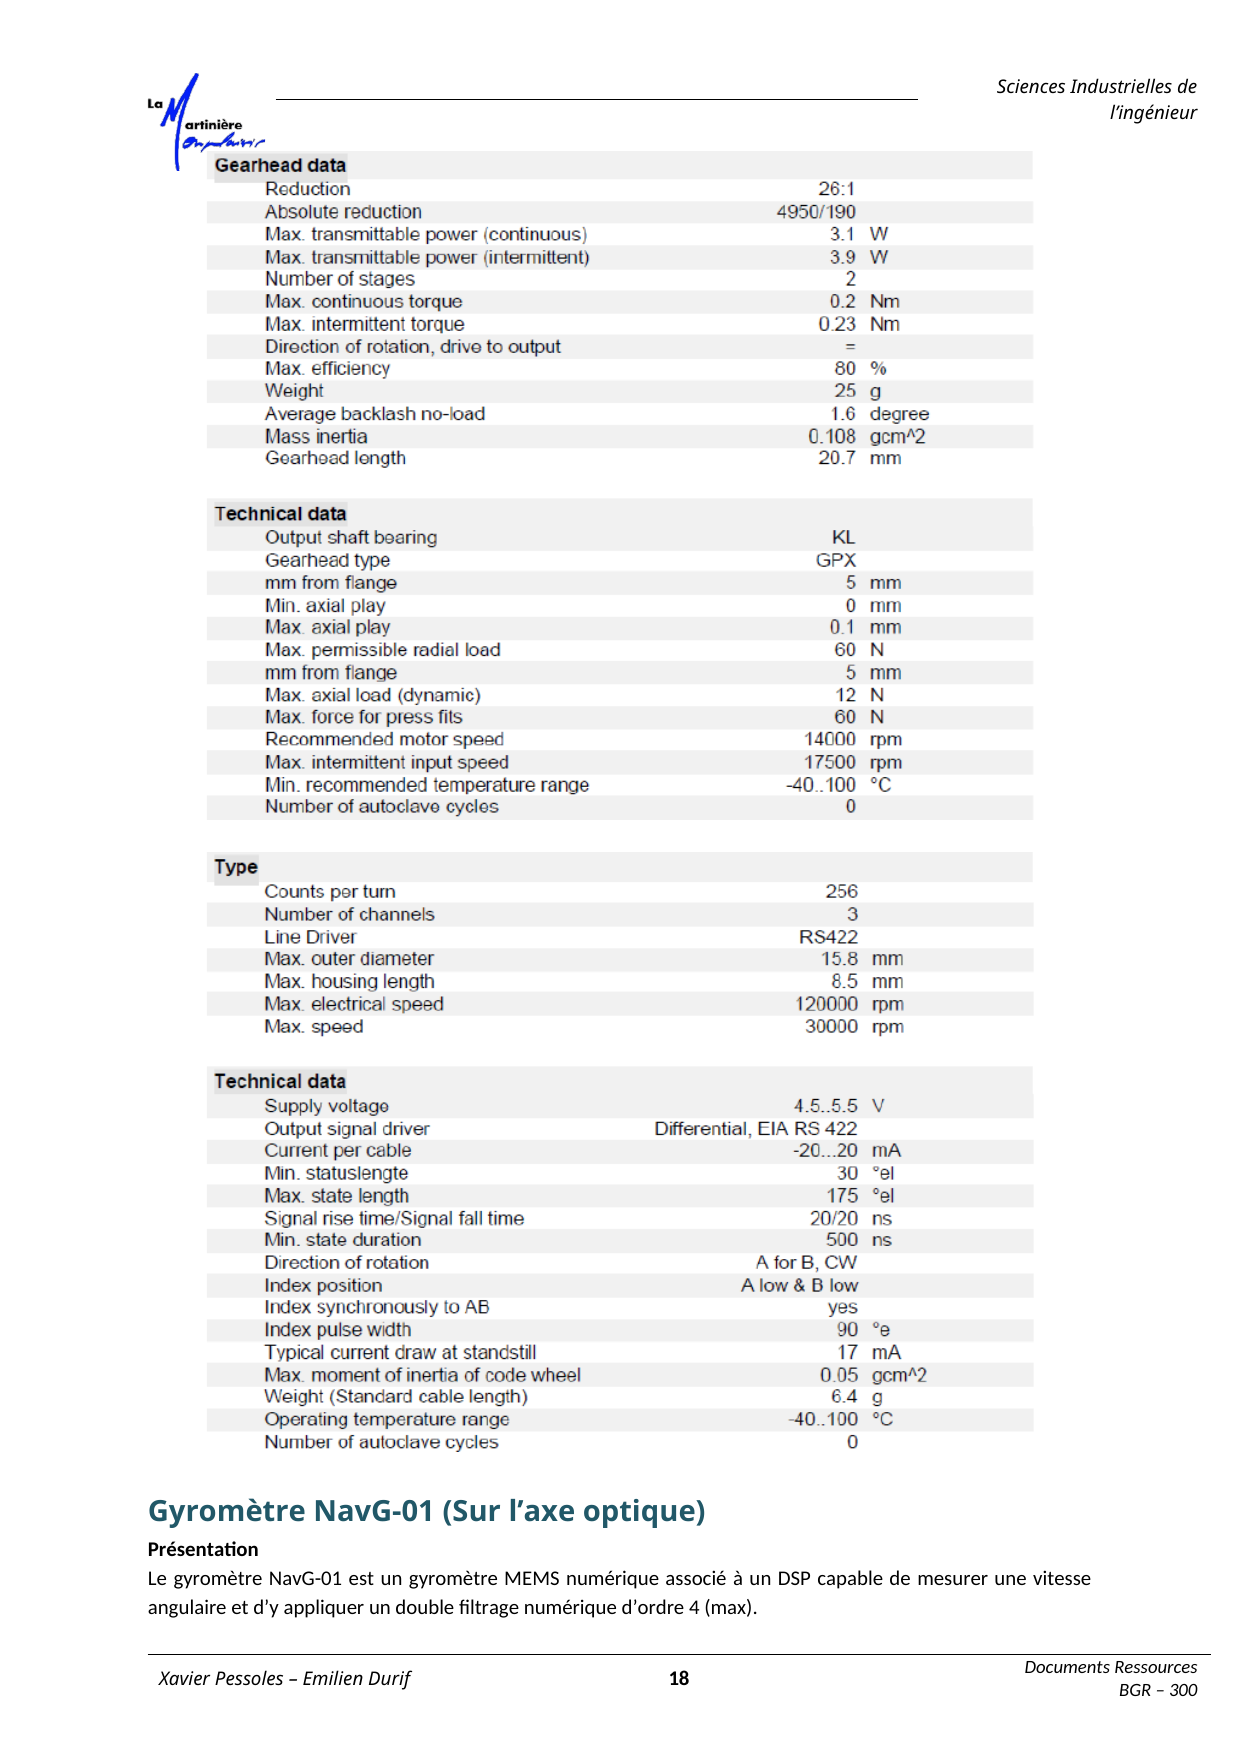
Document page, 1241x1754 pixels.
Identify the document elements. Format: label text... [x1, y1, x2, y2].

text Présentation [148, 1536, 1093, 1562]
picture [206, 852, 1034, 1452]
subtitle Gyromètre NavG-01 (Sur l’axe optique) [148, 1491, 1093, 1530]
picture [147, 73, 1034, 820]
text Le gyromètre NavG-01 est un gyromètre MEMS numérique associé à un DSP capable de mesurer une vitesse angulaire et d’y appliquer un double filtrage numérique d’ordre 4 (max). [148, 1565, 1093, 1620]
